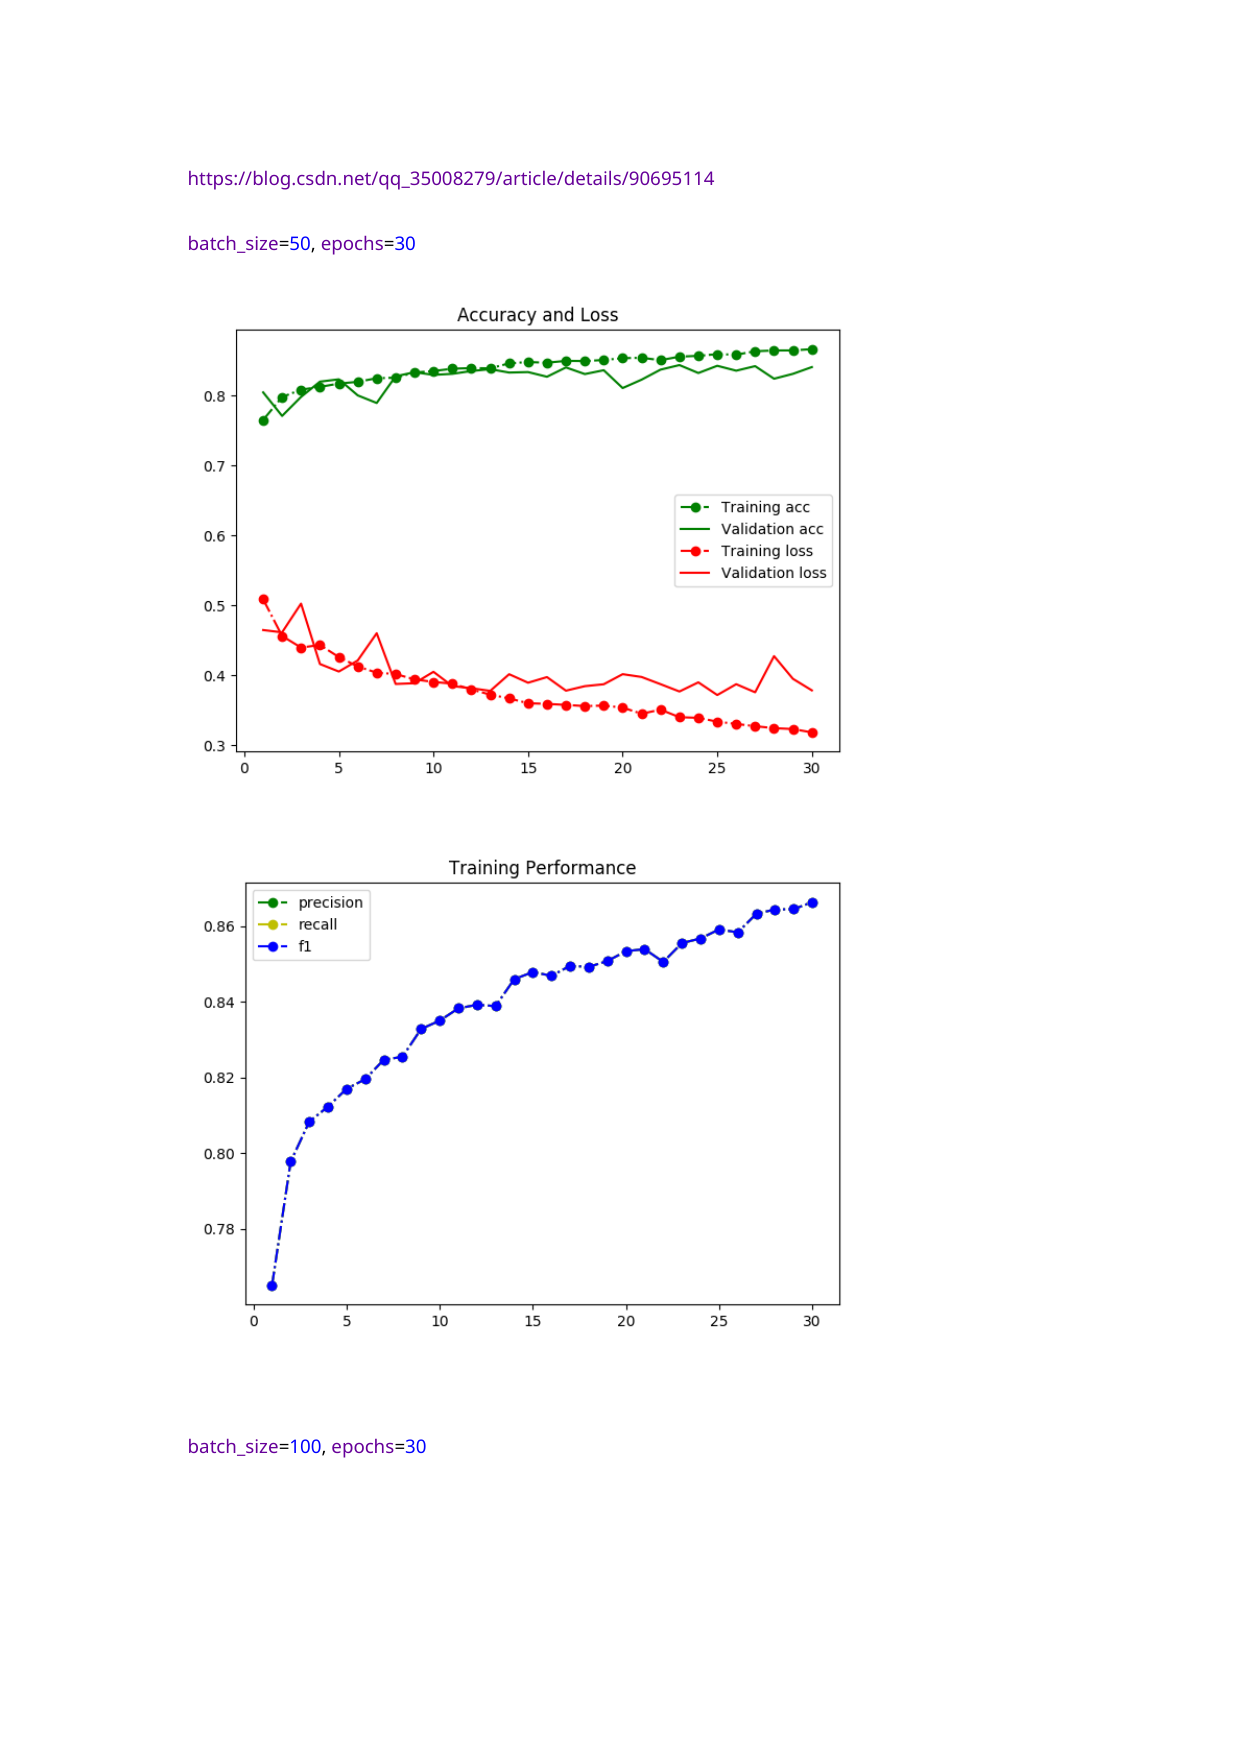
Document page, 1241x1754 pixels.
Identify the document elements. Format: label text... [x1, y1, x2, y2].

text batch_size=50, epochs=30 [187, 227, 1053, 259]
text batch_size=100, epochs=30 [187, 1429, 1053, 1462]
picture [187, 844, 855, 1345]
picture [187, 292, 855, 792]
text https://blog.csdn.net/qq_35008279/article/details/90695114 [187, 162, 1053, 194]
